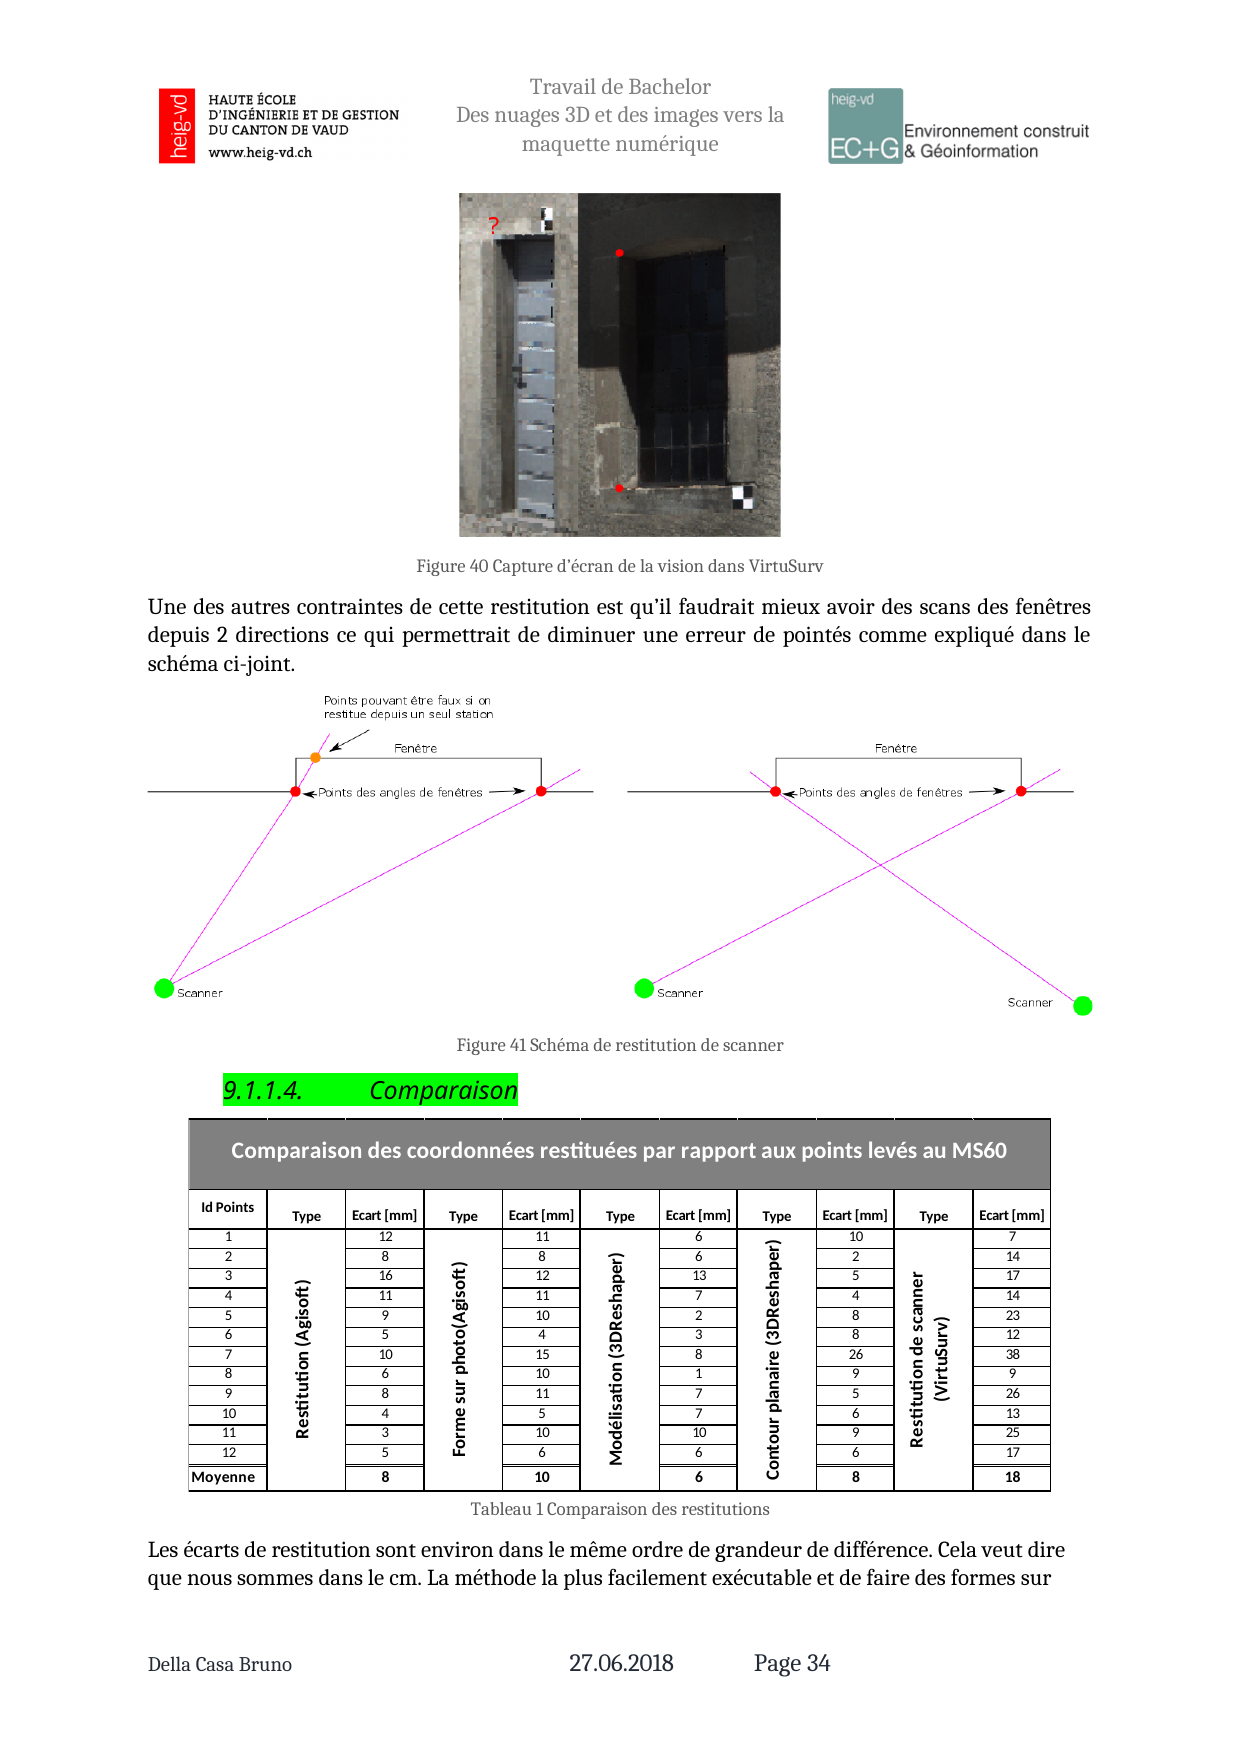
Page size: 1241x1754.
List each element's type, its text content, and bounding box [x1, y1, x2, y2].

text Figure 40 Capture d’écran de la vision dans VirtuSurv [148, 555, 1093, 577]
picture [459, 193, 781, 537]
text Tableau 1 Comparaison des restitutions [148, 1498, 1093, 1520]
picture [147, 695, 1093, 1016]
text Figure 41 Schéma de restitution de scanner [148, 1034, 1093, 1056]
subtitle Comparaison [223, 1072, 1093, 1106]
picture [147, 87, 410, 165]
picture [827, 87, 1093, 165]
text Une des autres contraintes de cette restitution est qu’il faudrait mieux avoir des scans des fenêtres depuis 2 directions ce qui permettrait de diminuer une erreur de pointés comme expliqué dans le schéma ci-joint. [148, 594, 1093, 677]
